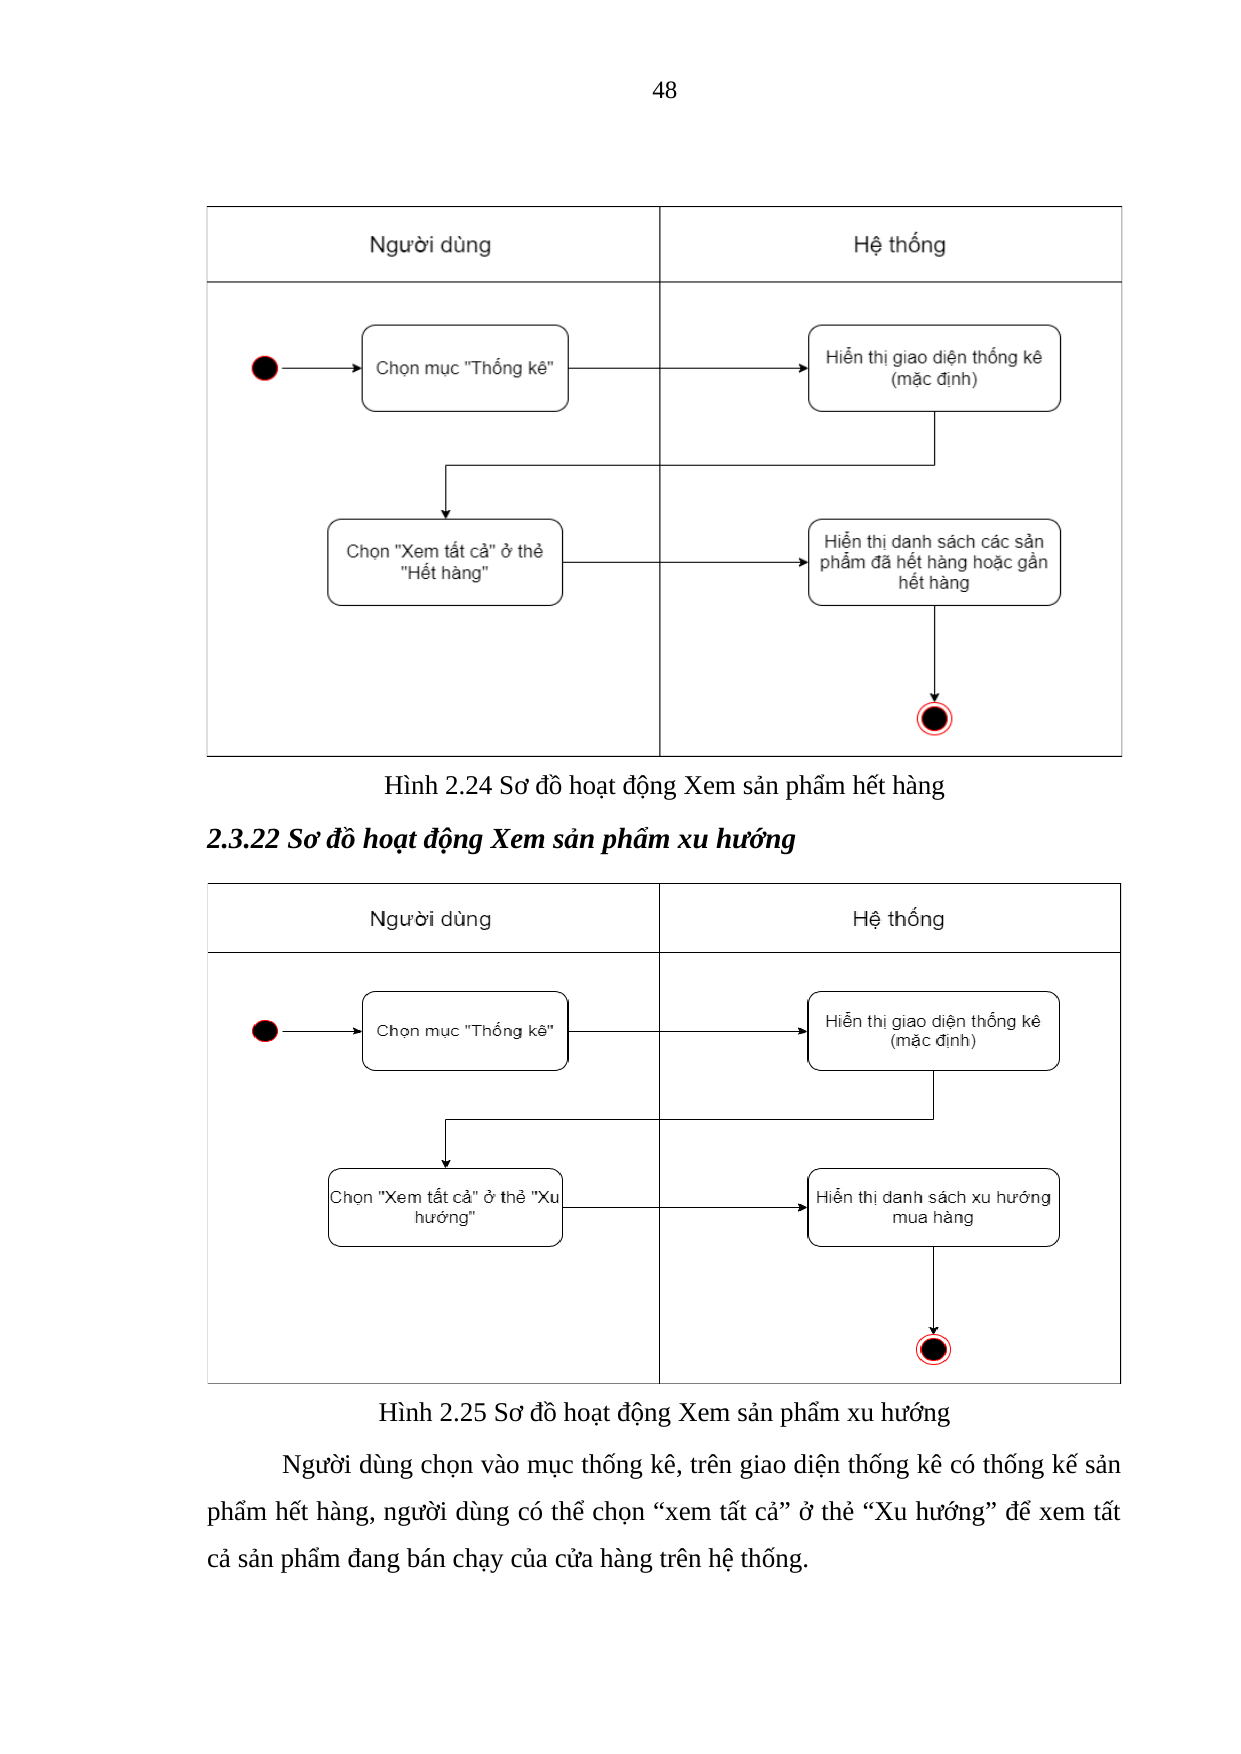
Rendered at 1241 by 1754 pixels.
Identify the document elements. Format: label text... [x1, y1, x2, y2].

text Hình 2.24 Sơ đồ hoạt động Xem sản phẩm hết hàng [207, 769, 1122, 800]
picture [206, 206, 1123, 757]
text Người dùng chọn vào mục thống kê, trên giao diện thống kê có thống kế sản phẩm hết hàng, người dùng có thể chọn “xem tất cả” ở thẻ “Xu hướng” để xem tất cả sản phẩm đang bán chạy của cửa hàng trên hệ thống. [207, 1448, 1122, 1573]
subtitle Sơ đồ hoạt động Xem sản phẩm xu hướng [207, 821, 1122, 854]
picture [207, 883, 1122, 1384]
text Hình 2.25 Sơ đồ hoạt động Xem sản phẩm xu hướng [207, 1397, 1122, 1428]
